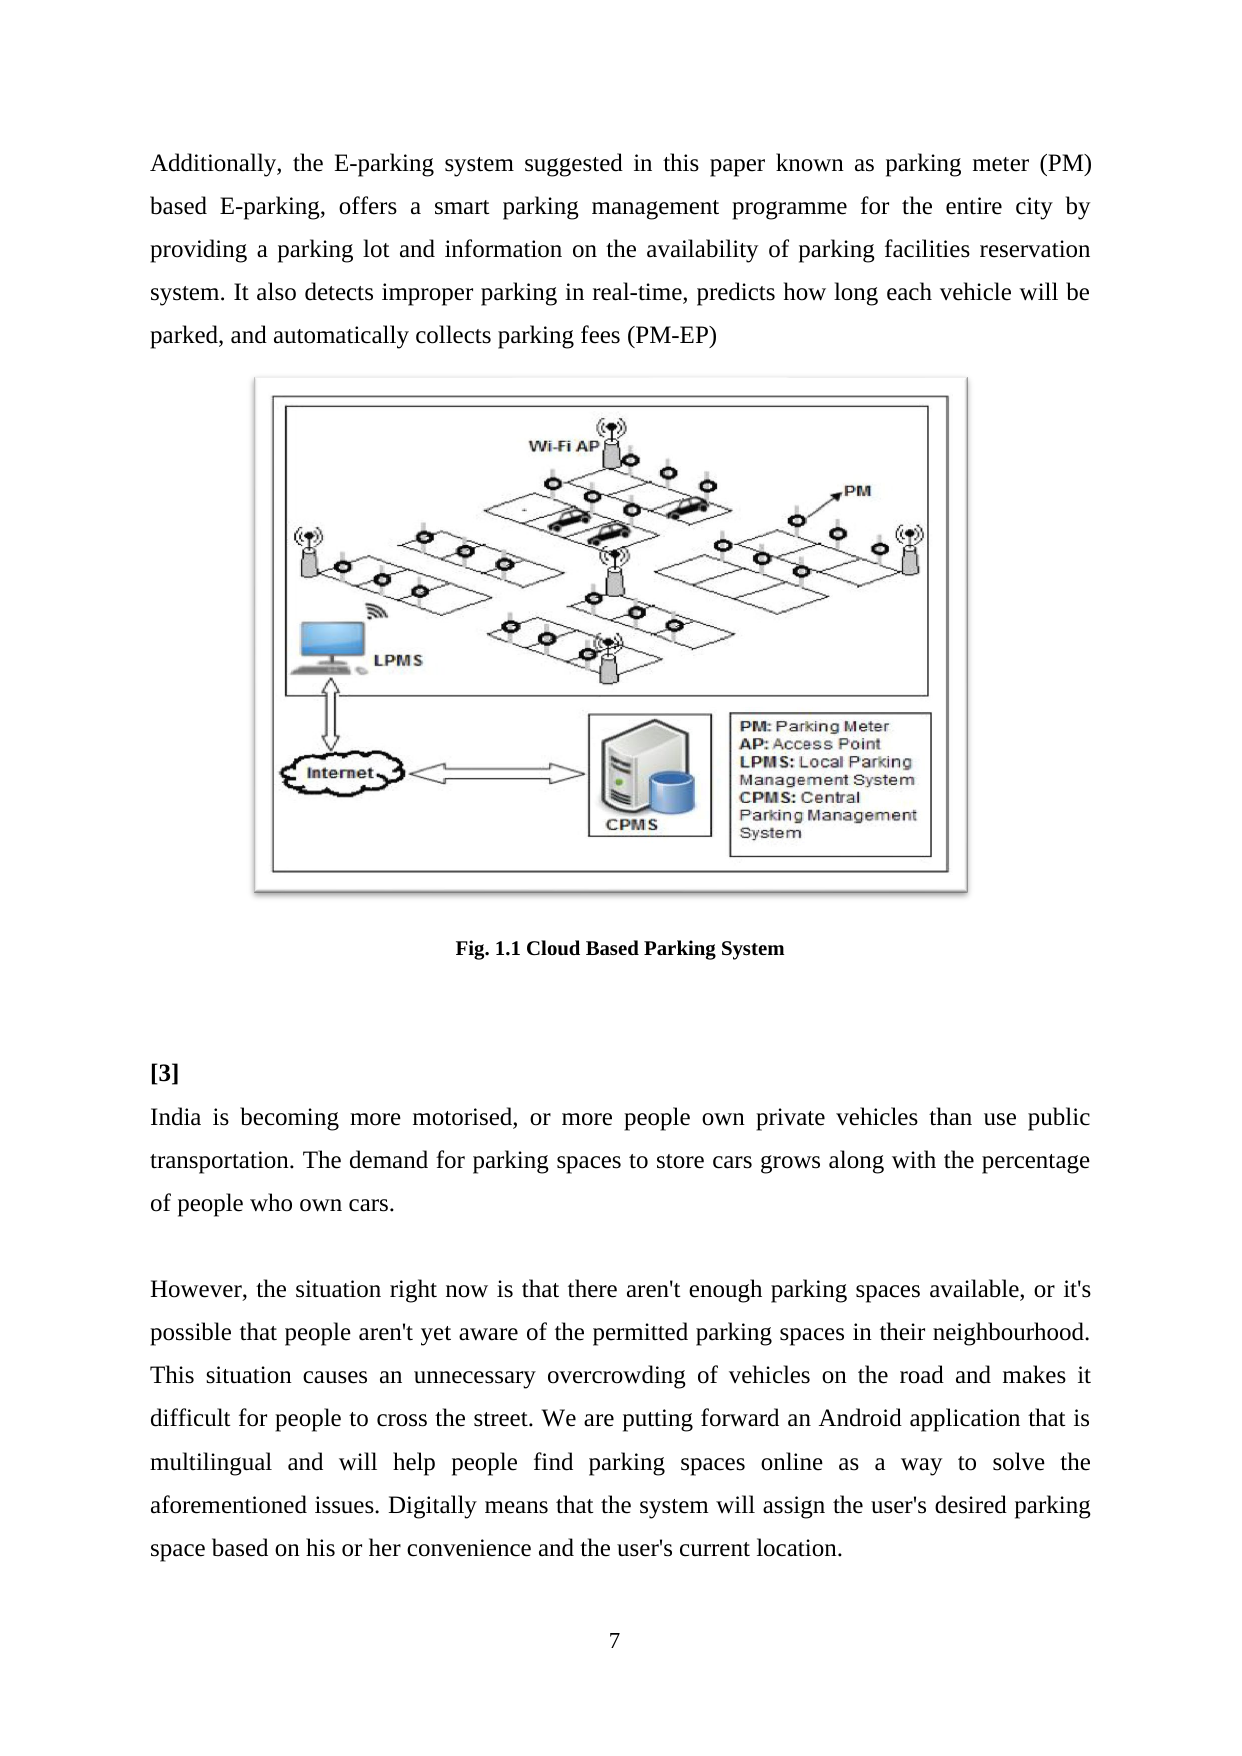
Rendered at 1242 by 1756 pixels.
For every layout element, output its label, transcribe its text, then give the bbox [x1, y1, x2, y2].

text However, the situation right now is that there aren't enough parking spaces available, or it's possible that people aren't yet aware of the permitted parking spaces in their neighbourhood. This situation causes an unnecessary overcrowding of vehicles on the road and makes it difficult for people to cross the street. We are putting forward an Android application that is multilingual and will help people find parking spaces online as a way to solve the aforementioned issues. Digitally means that the system will assign the user's desired parking space based on his or her convenience and the user's current location. [150, 1274, 1092, 1562]
picture [244, 370, 977, 905]
text India is becoming more motorised, or more people own private vehicles than use public transportation. The demand for parking spaces to store cars grows along with the percentage of people who own cars. [150, 1102, 1092, 1217]
text Additionally, the E-parking system suggested in this paper known as parking meter (PM) based E-parking, offers a smart parking management programme for the entire city by providing a parking lot and information on the availability of parking facilities reservation system. It also detects improper parking in real-time, predicts how long each vehicle will be parked, and automatically collects parking fees (PM-EP) [150, 148, 1092, 349]
text Fig. 1.1 Cloud Based Parking System [455, 381, 1175, 960]
subtitle [3] [150, 1058, 1175, 1087]
